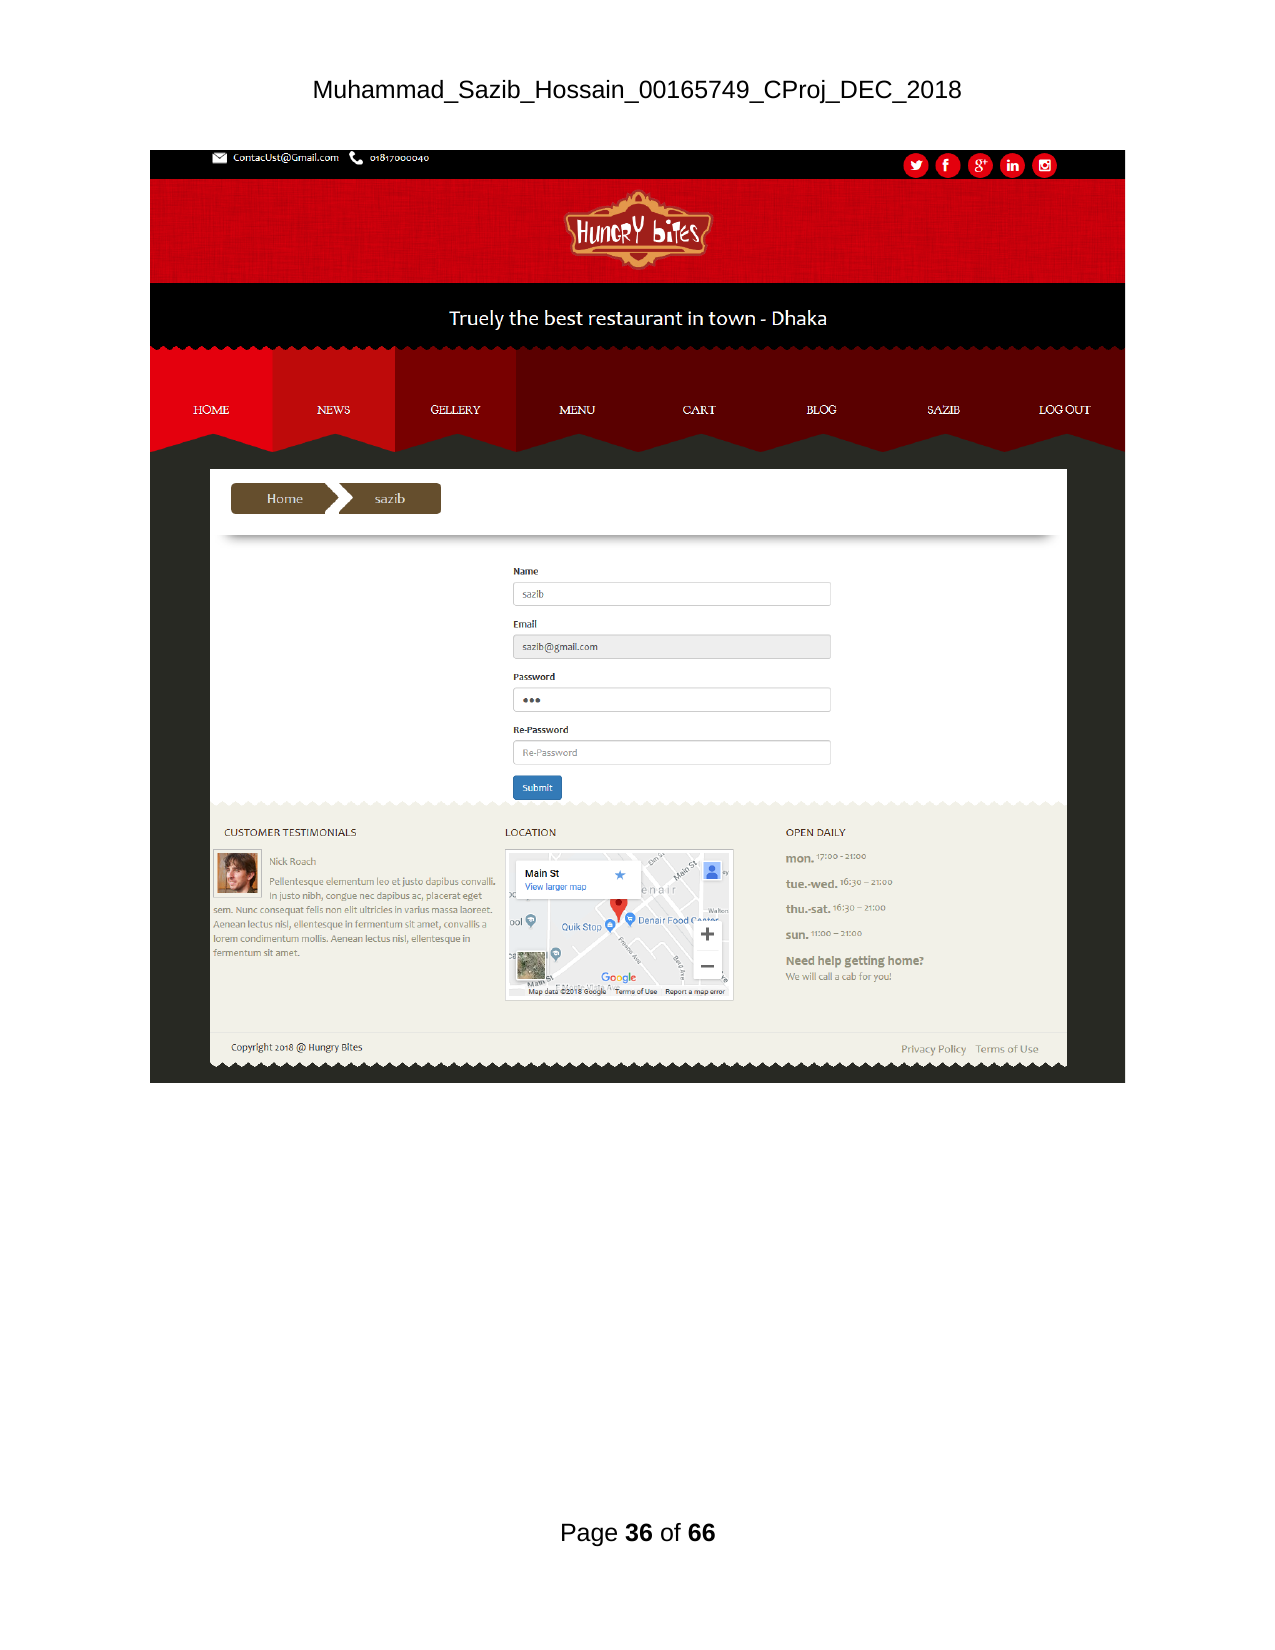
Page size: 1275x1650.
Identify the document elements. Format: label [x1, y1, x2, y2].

picture [150, 150, 1125, 1083]
